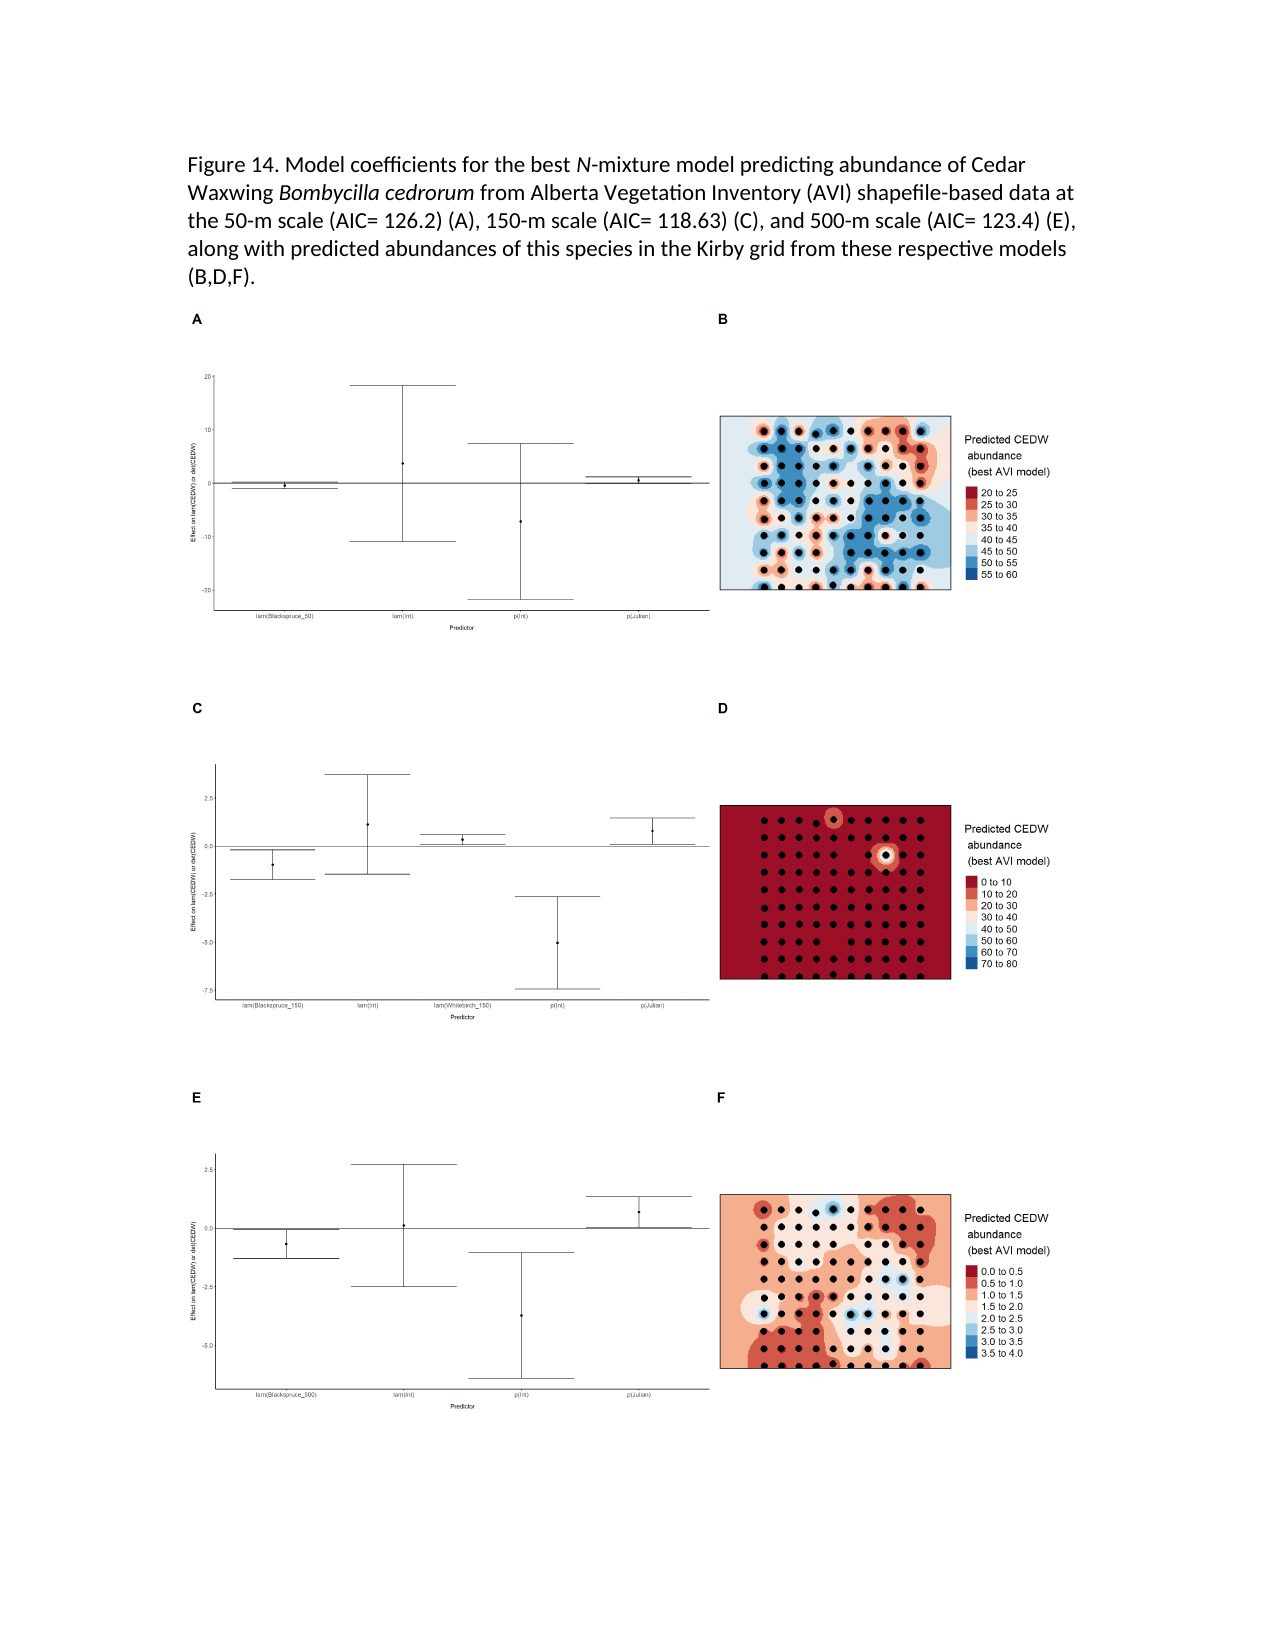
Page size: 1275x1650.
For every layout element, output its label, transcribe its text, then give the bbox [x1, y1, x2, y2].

picture [187, 308, 1063, 1476]
subtitle Figure 14. Model coefficients for the best N-mixture model predicting abundance of Cedar Waxwing Bombycilla cedrorum from Alberta Vegetation Inventory (AVI) shapefile-based data at the 50-m scale (AIC= 126.2) (A), 150-m scale (AIC= 118.63) (C), and 500-m scale (AIC= 123.4) (E), along with predicted abundances of this species in the Kirby grid from these respective models (B,D,F). [187, 150, 1087, 290]
